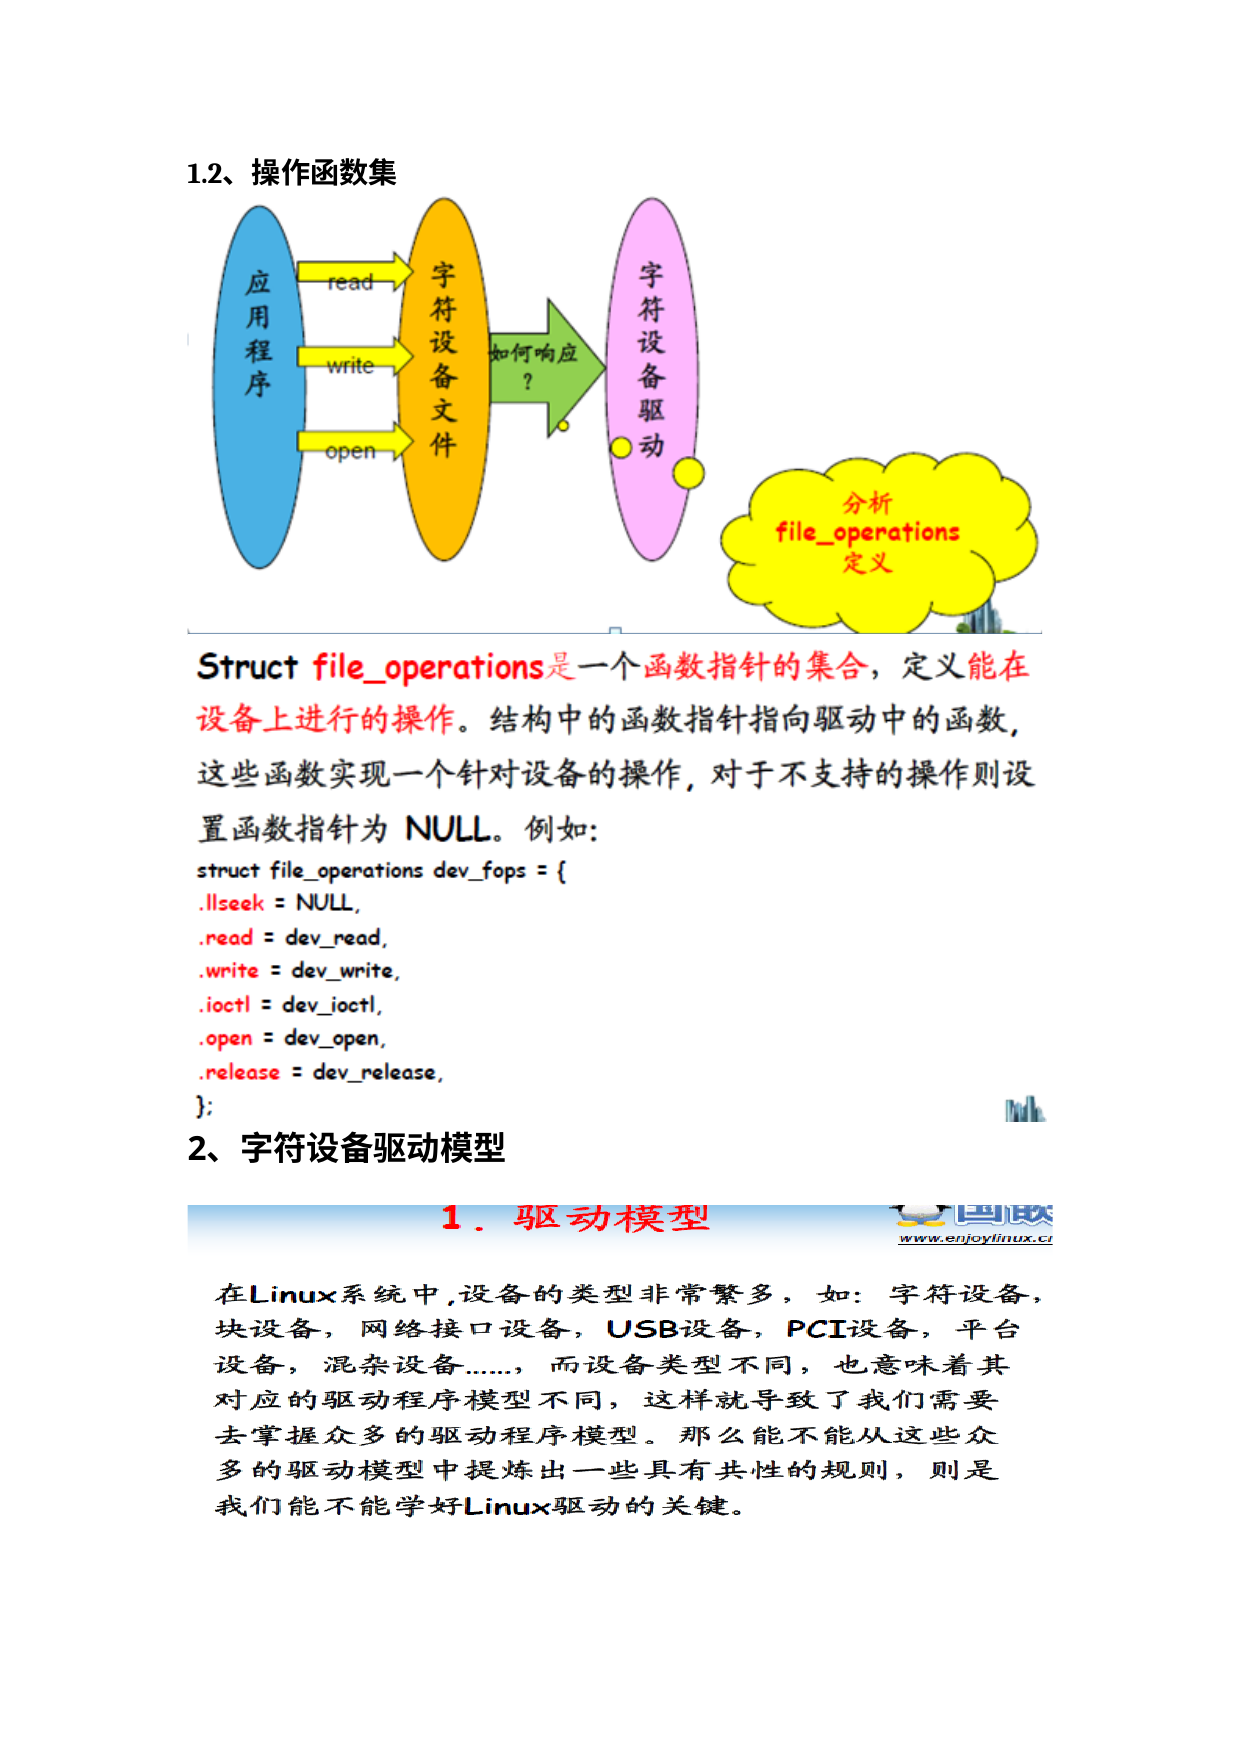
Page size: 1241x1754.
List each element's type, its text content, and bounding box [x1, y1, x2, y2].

picture [187, 192, 1047, 1122]
picture [187, 1205, 1053, 1523]
subtitle 1.2、操作函数集 [187, 150, 1053, 192]
subtitle 2、字符设备驱动模型 [187, 1122, 1053, 1170]
